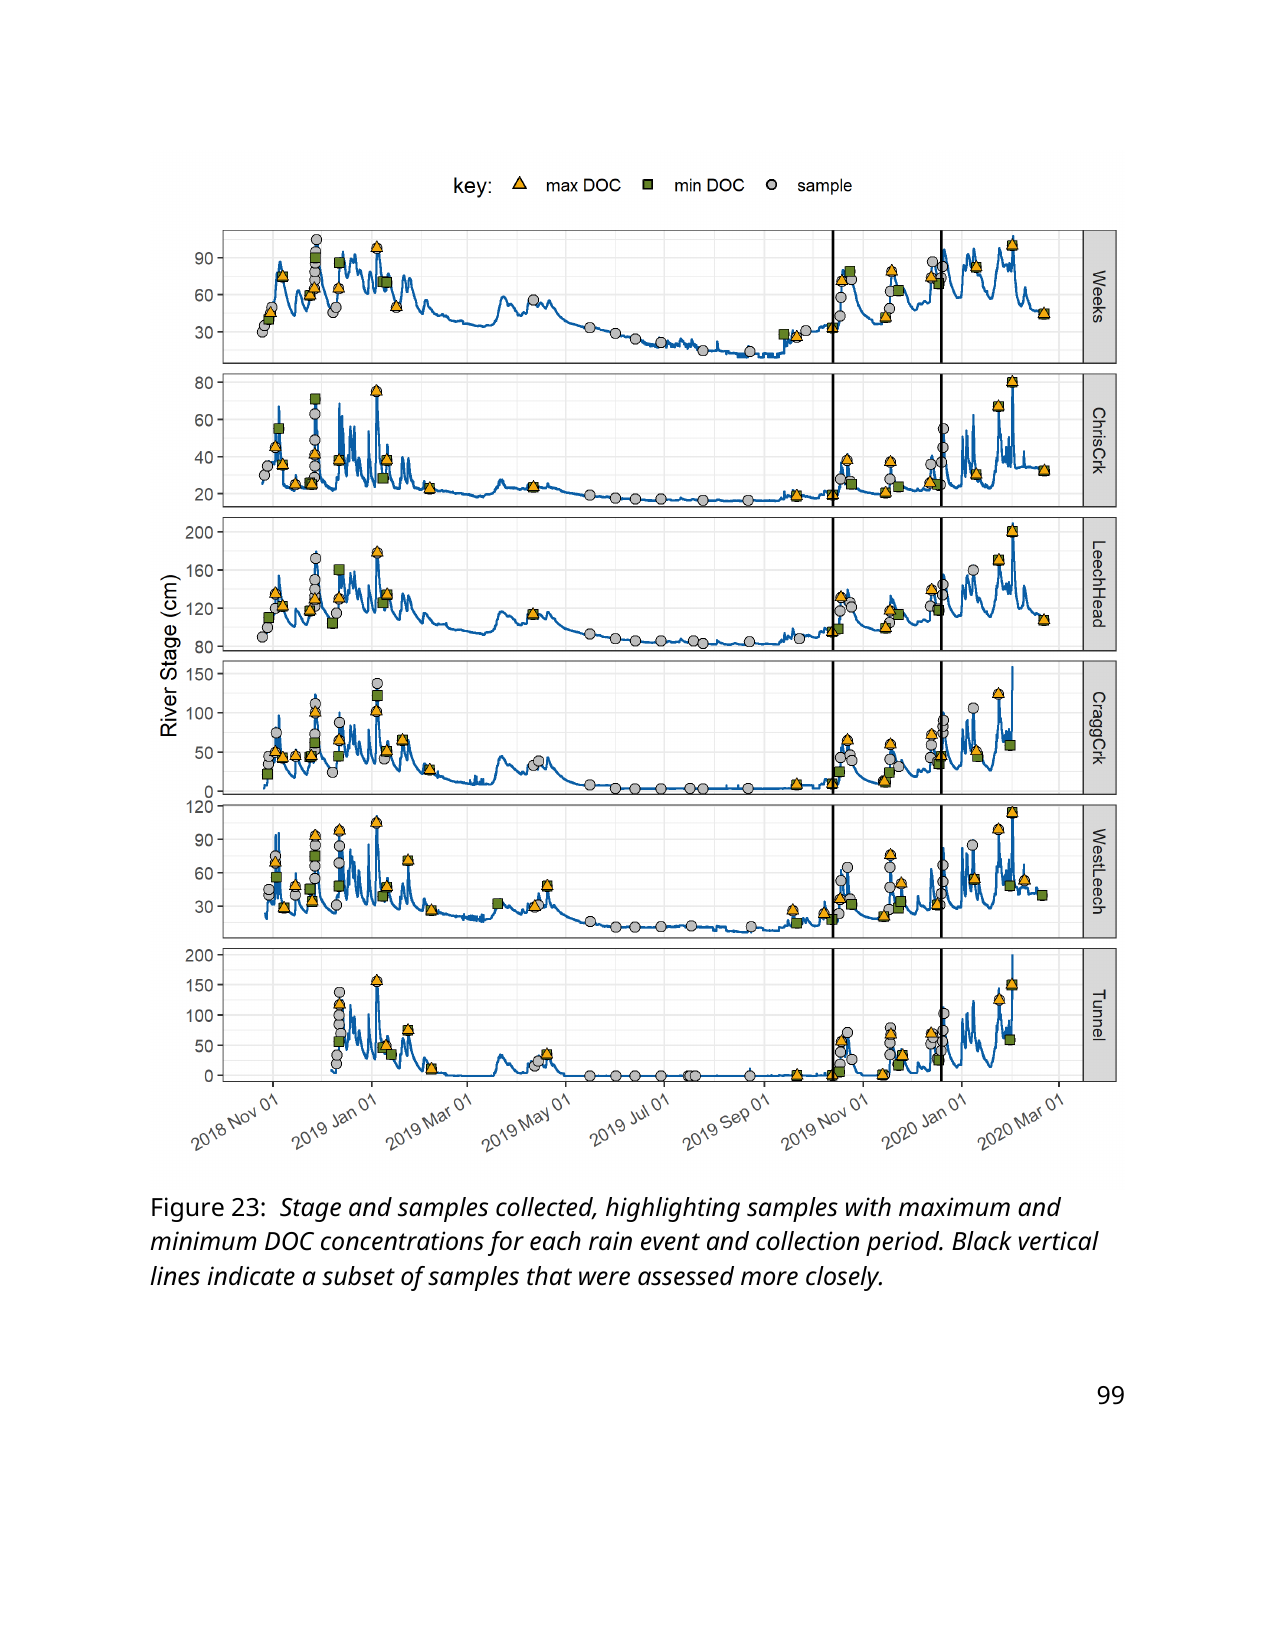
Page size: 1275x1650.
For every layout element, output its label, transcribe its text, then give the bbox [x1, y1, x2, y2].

picture [150, 150, 1125, 1190]
text Figure 23: Stage and samples collected, highlighting samples with maximum and minimum DOC concentrations for each rain event and collection period. Black vertical lines indicate a subset of samples that were assessed more closely. [150, 1190, 1125, 1292]
